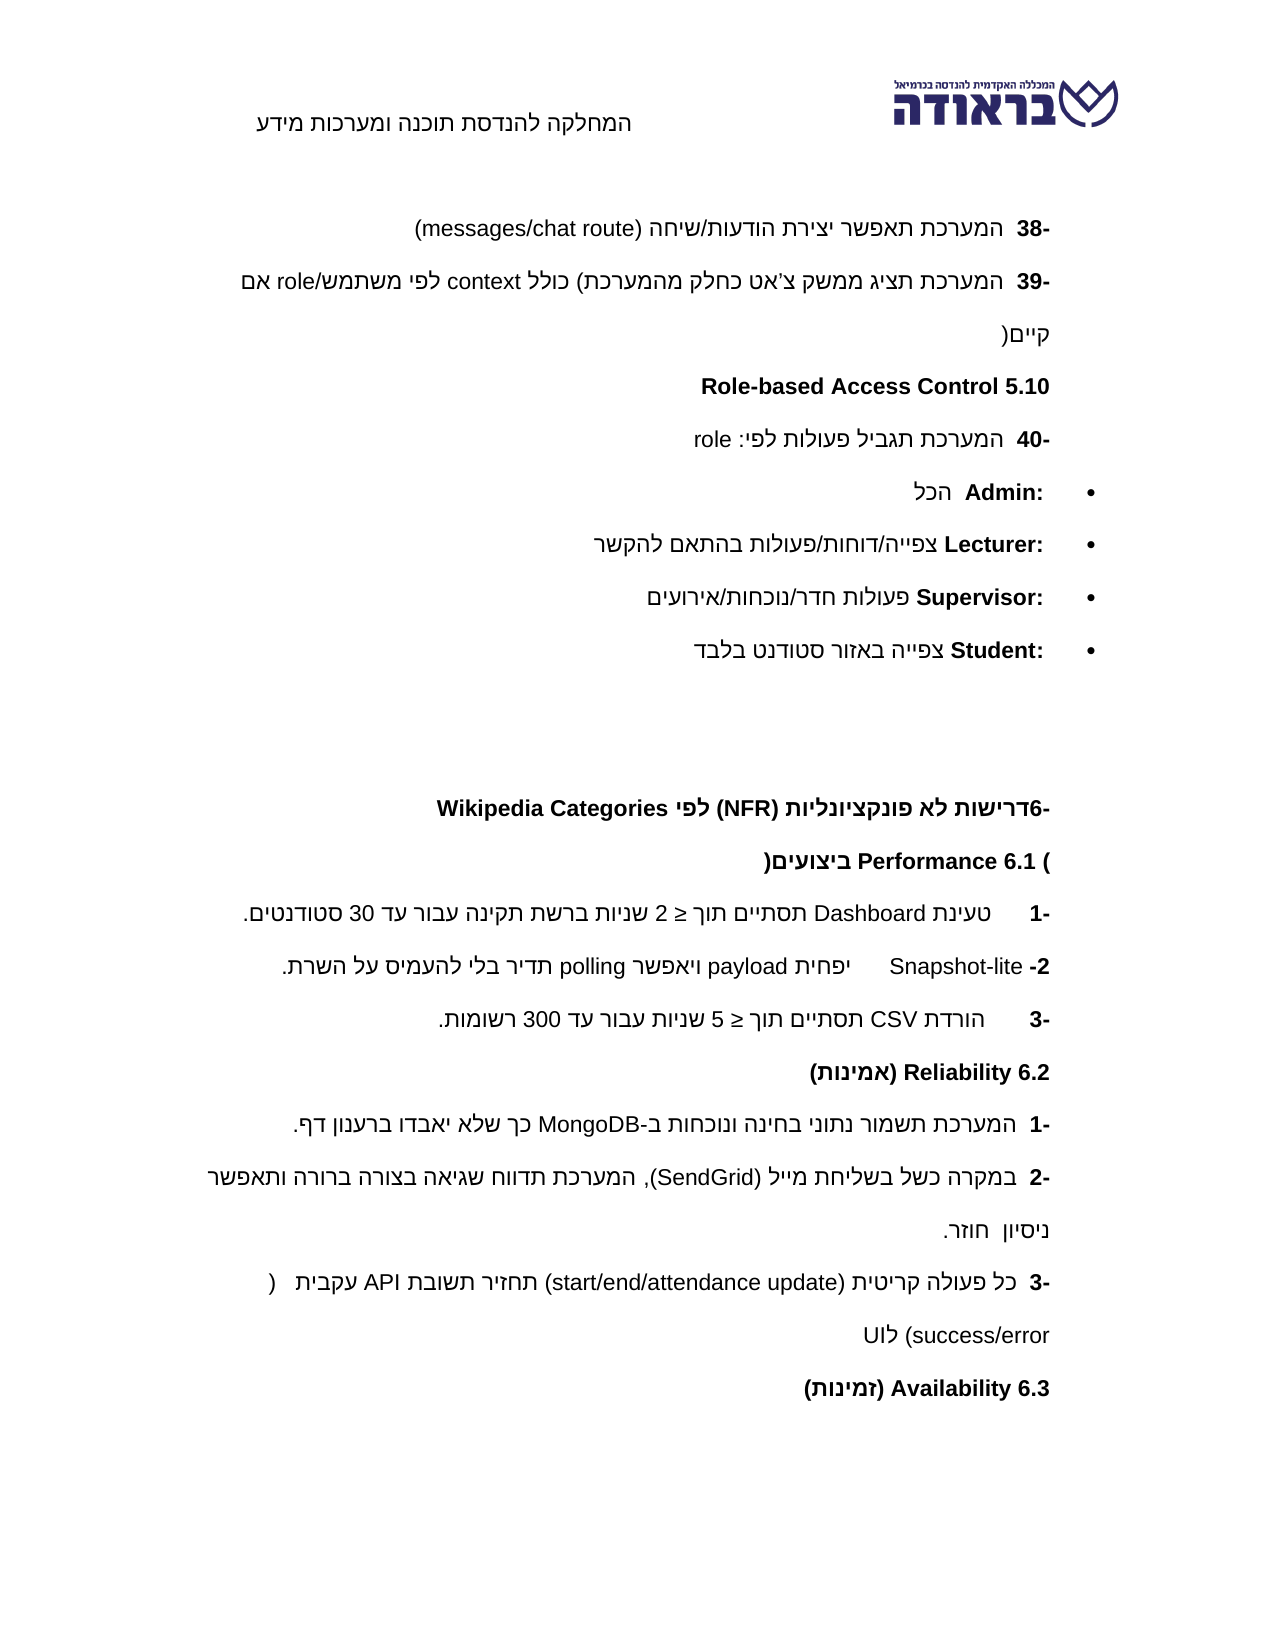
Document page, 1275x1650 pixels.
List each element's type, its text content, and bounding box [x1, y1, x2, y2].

text ) Performance 6.1 ביצועים( [187, 848, 1050, 874]
text -1 טעינת Dashboard תסתיים תוך ≤ 2 שניות ברשת תקינה עבור עד 30 סטודנטים. Snapshot-lite -2 יפחית payload ויאפשר polling תדיר בלי להעמיס על השרת. -3 הורדת CSV תסתיים תוך ≤ 5 שניות עבור עד 300 רשומות. [187, 900, 1050, 1032]
text -40 המערכת תגביל פעולות לפי: role [187, 426, 1050, 452]
text -6דרישות לא פונקציונליות (NFR) לפי Wikipedia Categories [187, 795, 1050, 821]
list :Admin הכל [187, 479, 1087, 505]
picture [887, 75, 1125, 132]
list :Lecturer צפייה/דוחות/פעולות בהתאם להקשר [187, 531, 1087, 558]
list :Supervisor פעולות חדר/נוכחות/אירועים [187, 584, 1087, 611]
text Availability 6.3 (זמינות) [187, 1375, 1050, 1401]
list :Student צפייה באזור סטודנט בלבד [187, 637, 1087, 663]
text -1 המערכת תשמור נתוני בחינה ונוכחות ב-MongoDB כך שלא יאבדו ברענון דף. -2 במקרה כשל בשליחת מייל (SendGrid), המערכת תדווח שגיאה בצורה ברורה ותאפשר ניסיון חוזר. -3 כל פעולה קריטית (start/end/attendance update) תחזיר תשובת API עקבית (success/error) לUI [187, 1111, 1050, 1348]
text Role-based Access Control 5.10 [187, 373, 1050, 400]
text Reliability 6.2 (אמינות) [187, 1058, 1050, 1085]
text -38 המערכת תאפשר יצירת הודעות/שיחה (messages/chat route) -39 המערכת תציג ממשק צ’אט כחלק מהמערכת) כולל context לפי משתמש/role אם קיים( [187, 215, 1050, 347]
